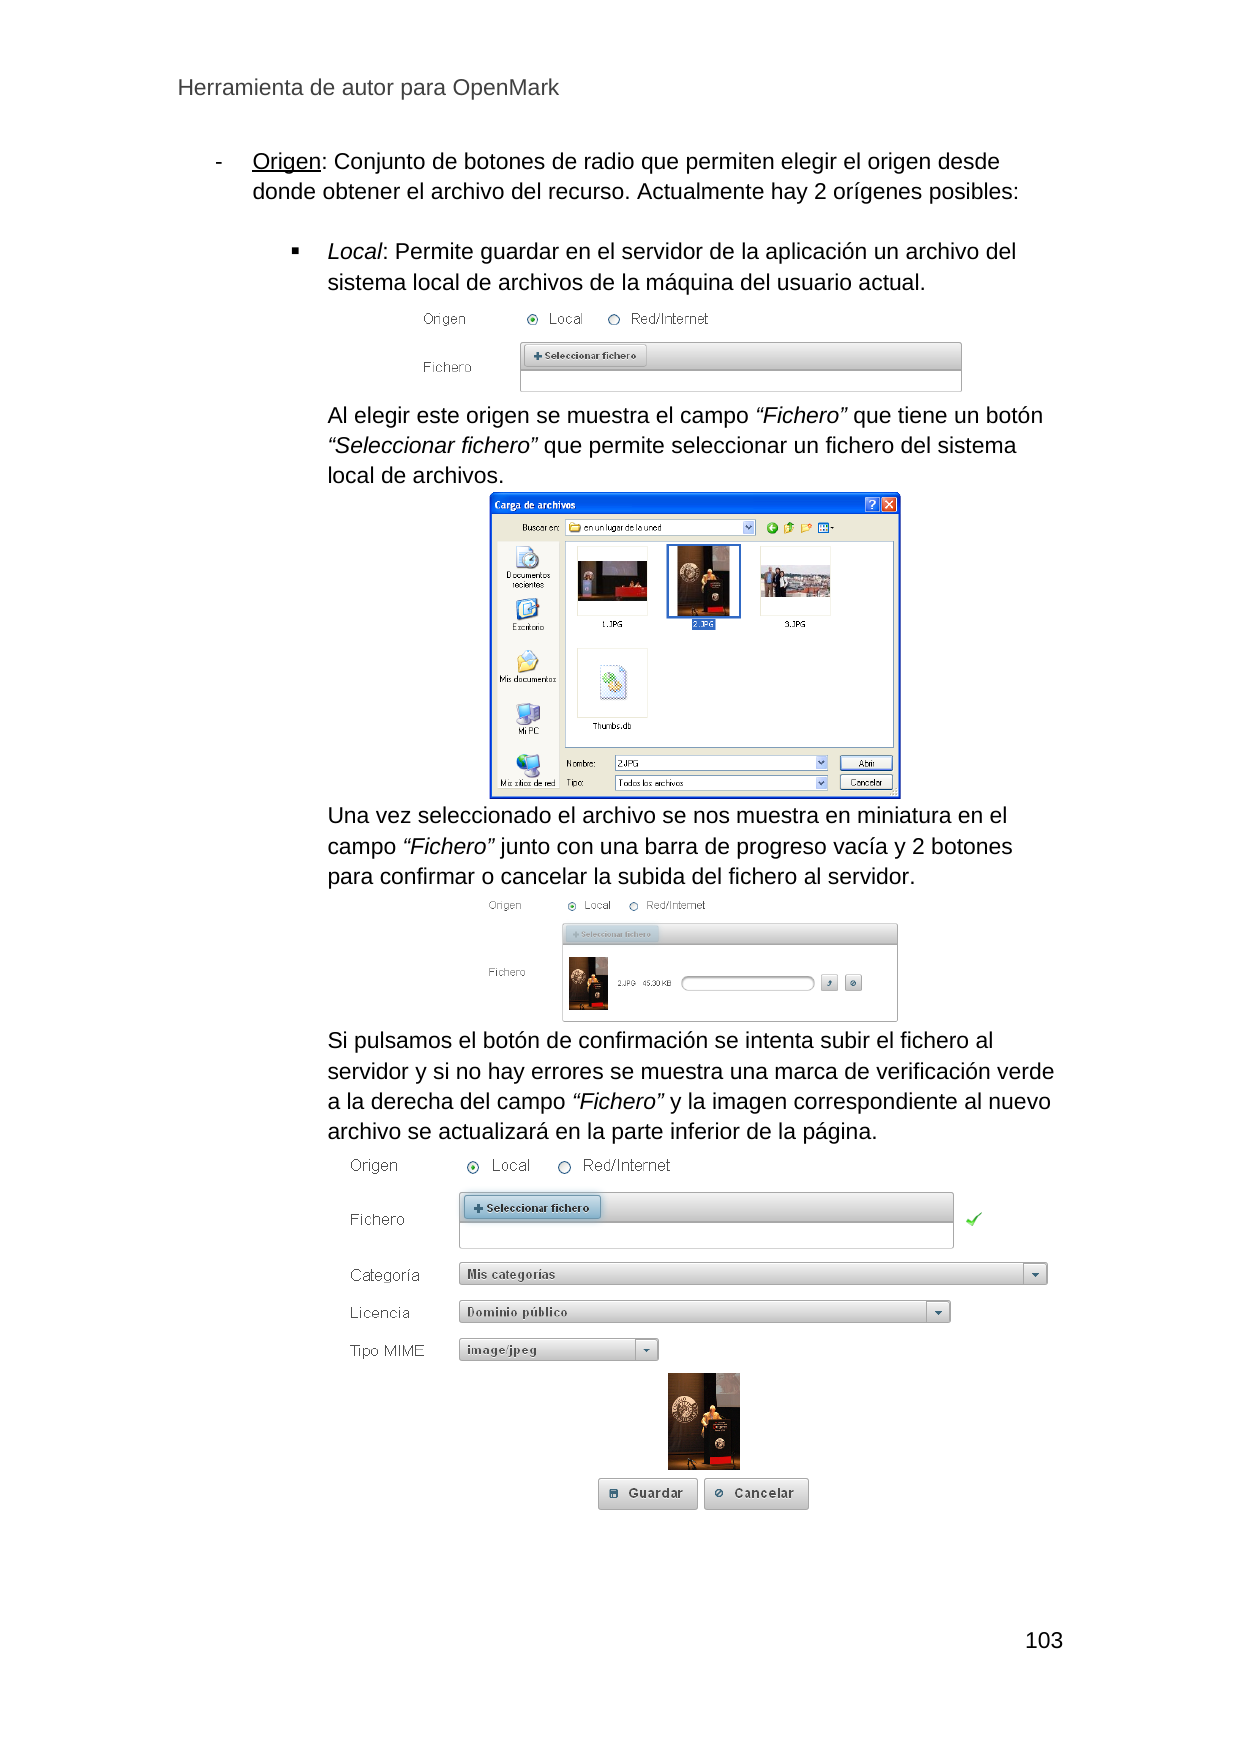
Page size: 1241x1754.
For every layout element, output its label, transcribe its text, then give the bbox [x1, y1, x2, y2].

picture [489, 492, 901, 799]
picture [414, 298, 976, 398]
list Al elegir este origen se muestra el campo “Fichero” que tiene un botón “Seleccionar fichero” que permite seleccionar un fichero del sistema local de archivos. [327, 402, 1063, 489]
list Origen: Conjunto de botones de radio que permiten elegir el origen desde donde obtener el archivo del recurso. Actualmente hay 2 orígenes posibles: [215, 148, 1063, 204]
list Una vez seleccionado el archivo se nos muestra en miniatura en el campo “Fichero” junto con una barra de progreso vacía y 2 botones para confirmar o cancelar la subida del fichero al servidor. [327, 802, 1063, 889]
list Si pulsamos el botón de confirmación se intenta subir el fichero al servidor y si no hay errores se muestra una marca de verificación verde a la derecha del campo “Fichero” y la imagen correspondiente al nuevo archivo se actualizará en la parte inferior de la página. [327, 1027, 1063, 1144]
picture [336, 1148, 1054, 1518]
list Local: Permite guardar en el servidor de la aplicación un archivo del sistema local de archivos de la máquina del usuario actual. [290, 238, 1063, 295]
picture [480, 893, 910, 1024]
